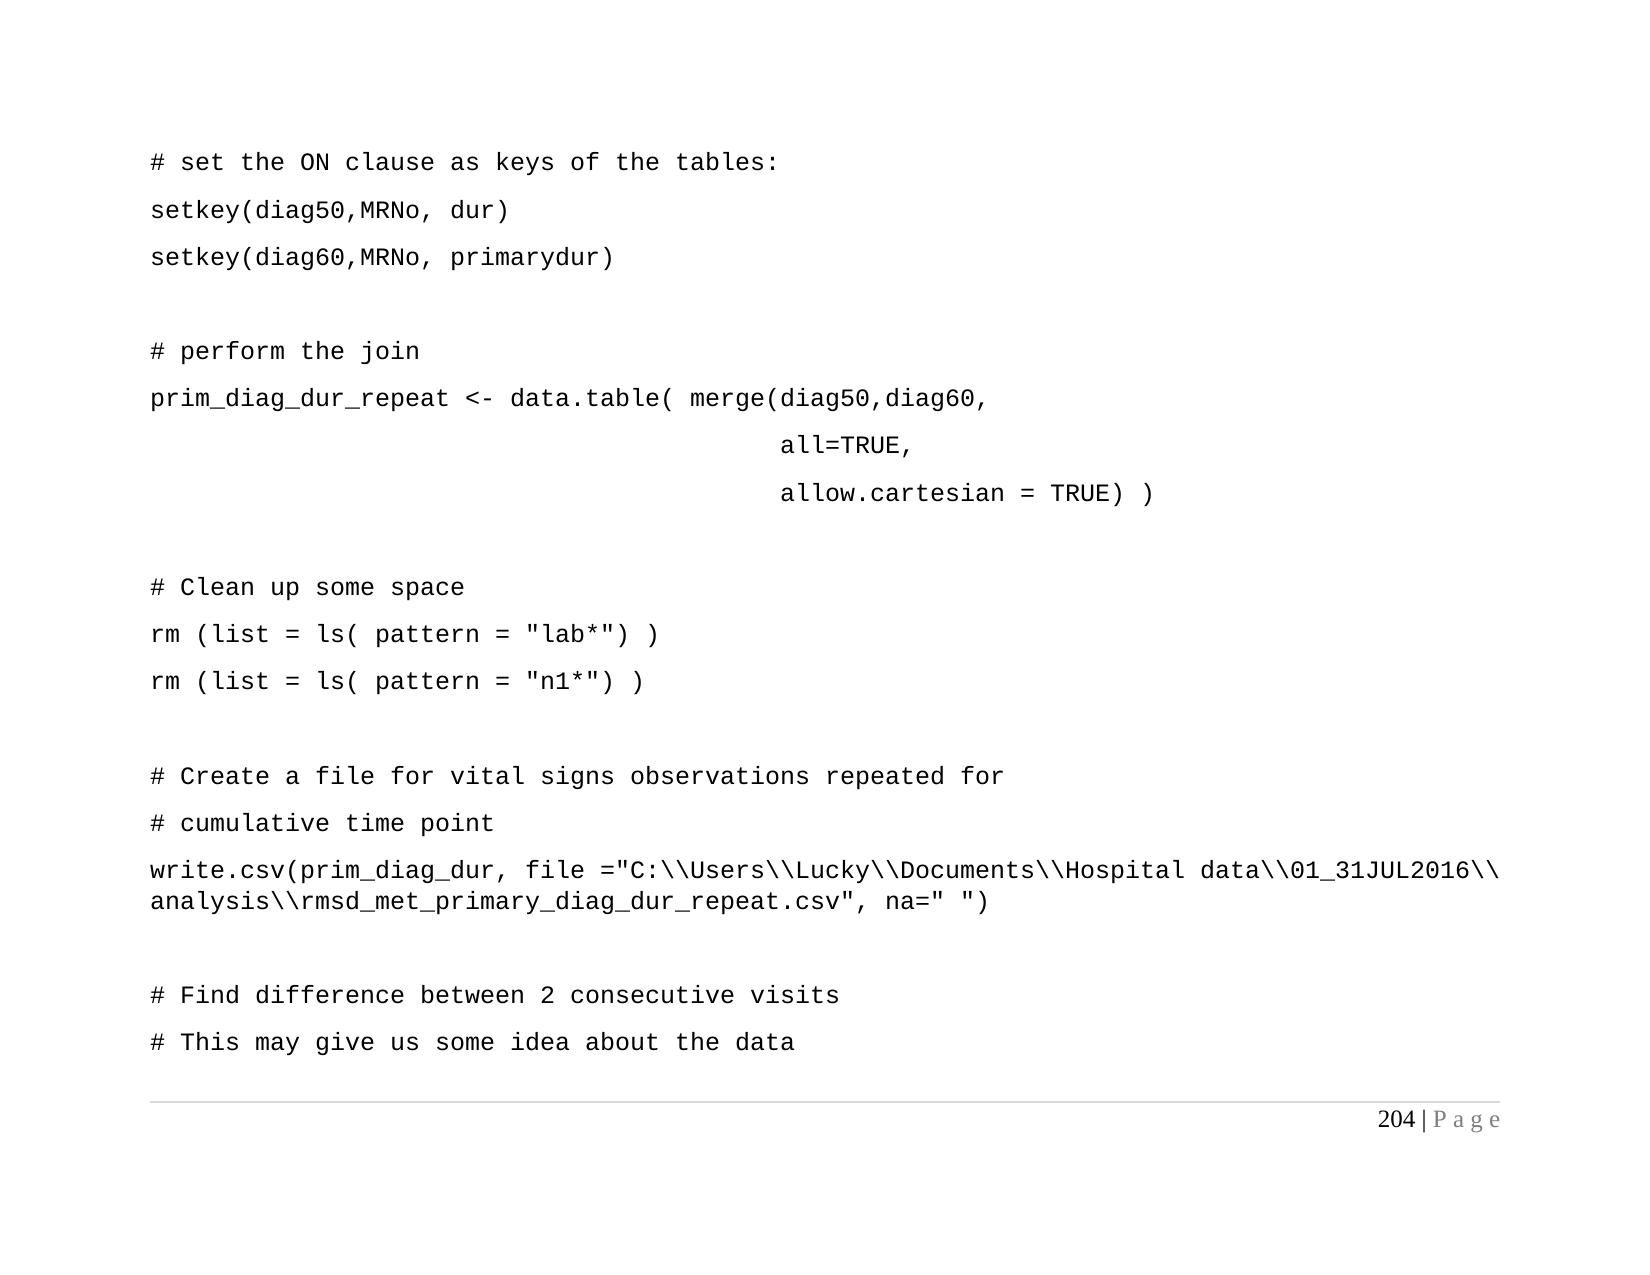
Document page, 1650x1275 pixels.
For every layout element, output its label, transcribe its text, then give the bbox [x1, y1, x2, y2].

text rm (list = ls( pattern = "lab*") ) [150, 622, 1500, 650]
text rm (list = ls( pattern = "n1*") ) [150, 669, 1500, 697]
text # This may give us some idea about the data [150, 1030, 1500, 1058]
text # Find difference between 2 consecutive visits [150, 983, 1500, 1011]
text write.csv(prim_diag_dur, file ="C:\\Users\\Lucky\\Documents\\Hospital data\\01_31JUL2016\\analysis\\rmsd_met_primary_diag_dur_repeat.csv", na=" ") [150, 858, 1500, 917]
text # Create a file for vital signs observations repeated for [150, 763, 1500, 792]
text # Clean up some space [150, 575, 1500, 603]
text # cumulative time point [150, 811, 1500, 839]
text setkey(diag60,MRNo, primarydur) [150, 244, 1500, 273]
text # perform the join [150, 339, 1500, 367]
text all=TRUE, [150, 433, 1500, 461]
text setkey(diag50,MRNo, dur) [150, 197, 1500, 226]
text prim_diag_dur_repeat <- data.table( merge(diag50,diag60, [150, 386, 1500, 414]
text allow.cartesian = TRUE) ) [150, 480, 1500, 509]
text # set the ON clause as keys of the tables: [150, 150, 1500, 178]
